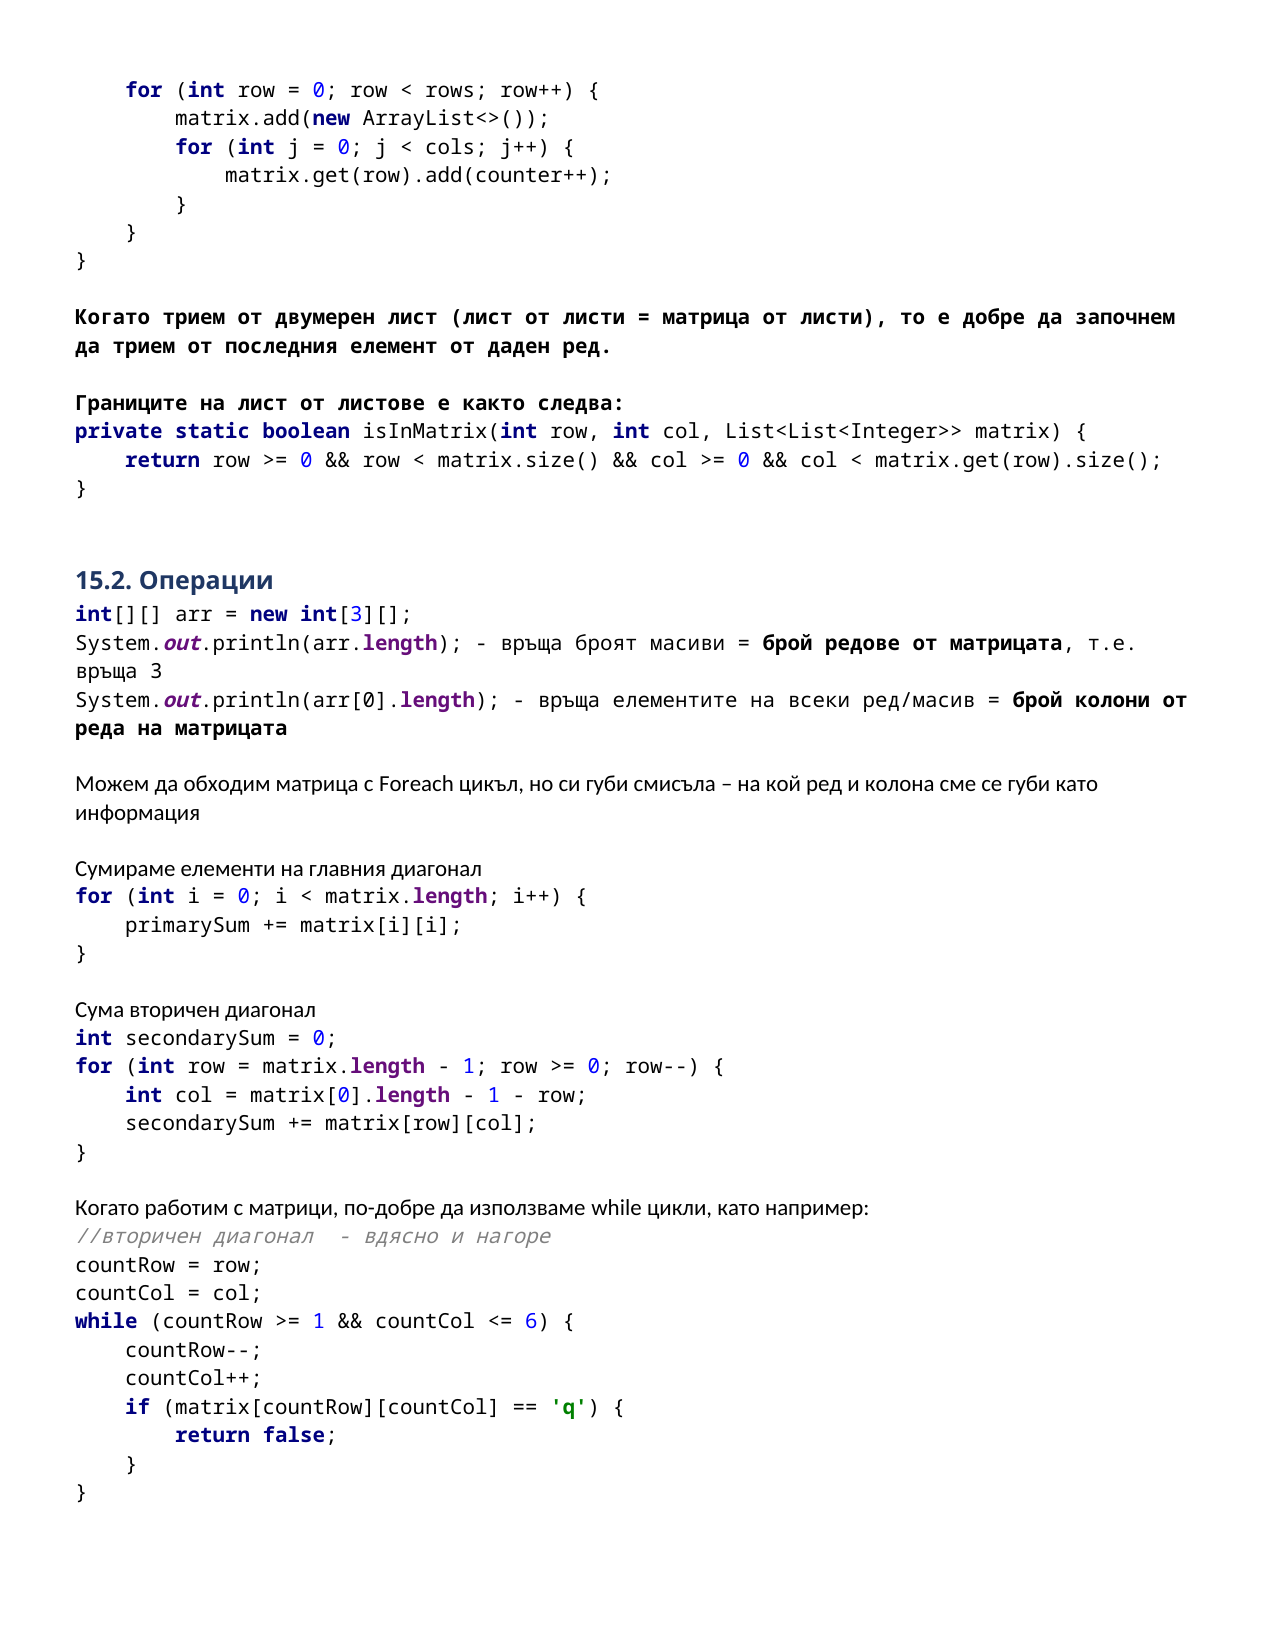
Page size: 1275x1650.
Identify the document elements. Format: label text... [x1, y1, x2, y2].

text Сума вторичен диагонал [75, 995, 1200, 1023]
text Можем да обходим матрица с Foreach цикъл, но си губи смисъла – на кой ред и колона сме се губи като информация [75, 769, 1200, 826]
text int[][] arr = new int[3][]; System.out.println(arr.length); - връща броят масиви = брой редове от матрицата, т.е. връща 3 [75, 599, 1200, 685]
text System.out.println(arr[0].length); - връща елементите на всеки ред/масив = брой колони от реда на матрицата [75, 685, 1200, 742]
subtitle 15.2. Операции [75, 563, 1200, 597]
text for (int i = 0; i < matrix.length; i++) { primarySum += matrix[i][i]; } [75, 882, 1200, 967]
text int secondarySum = 0; for (int row = matrix.length - 1; row >= 0; row--) { int col = matrix[0].length - 1 - row; secondarySum += matrix[row][col]; } [75, 1023, 1200, 1165]
text Границите на лист от листове е както следва: [75, 388, 1200, 416]
text //вторичен диагонал - вдясно и нагоре countRow = row; countCol = col; while (countRow >= 1 && countCol <= 6) { countRow--; countCol++; if (matrix[countRow][countCol] == 'q') { return false; } } [75, 1221, 1200, 1506]
text Когато работим с матрици, по-добре да използваме while цикли, като например: [75, 1193, 1200, 1221]
text Когато трием от двумерен лист (лист от листи = матрица от листи), то е добре да започнем да трием от последния елемент от даден ред. [75, 302, 1200, 359]
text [75, 75, 1200, 274]
text private static boolean isInMatrix(int row, int col, List<List<Integer>> matrix) { return row >= 0 && row < matrix.size() && col >= 0 && col < matrix.get(row).size(); } [75, 416, 1200, 502]
text Сумираме елементи на главния диагонал [75, 854, 1200, 882]
